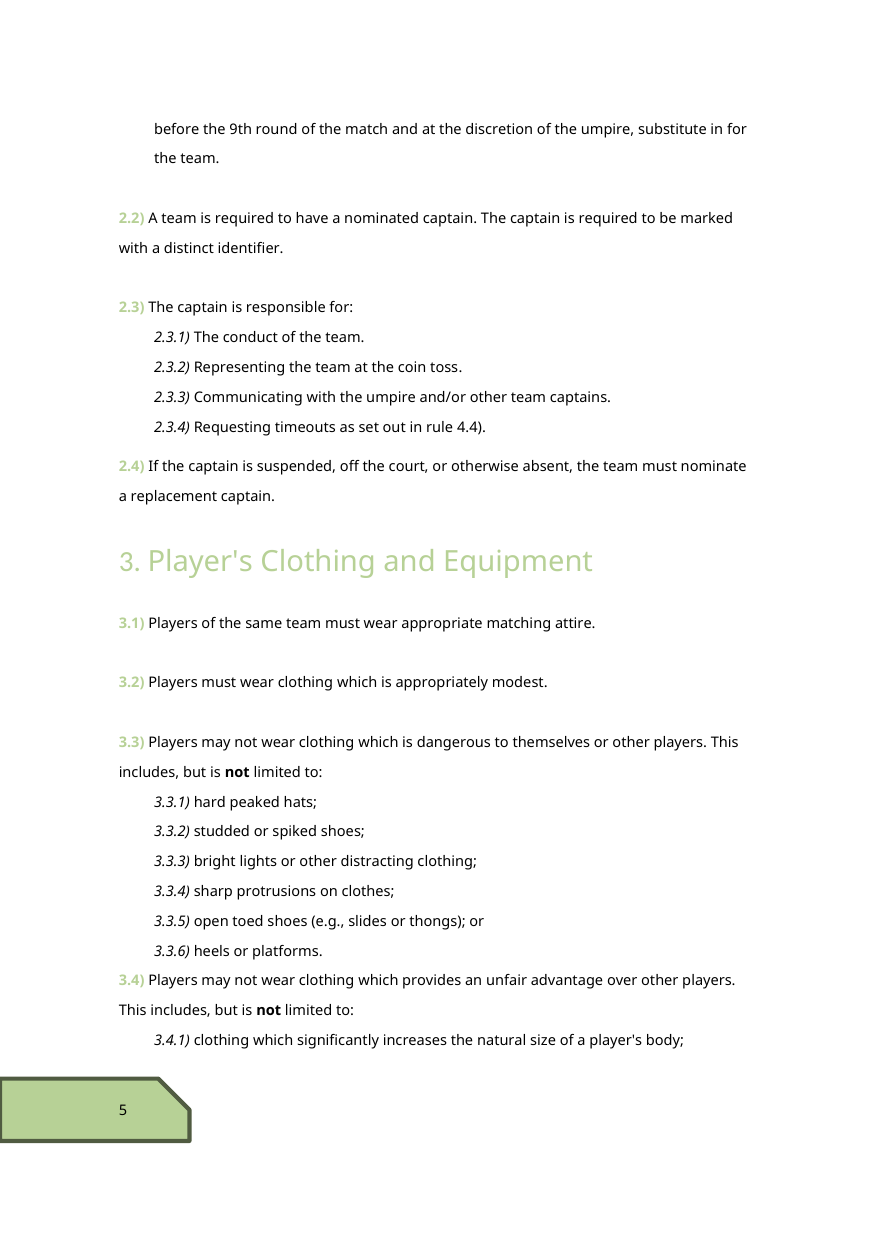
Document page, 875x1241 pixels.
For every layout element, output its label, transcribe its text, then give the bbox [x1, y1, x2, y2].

text Requesting timeouts as set out in rule 4.4). [154, 416, 756, 436]
text The conduct of the team. [154, 327, 756, 347]
text Players may not wear clothing which provides an unfair advantage over other players. This includes, but is not limited to: [118, 970, 756, 1020]
text studded or spiked shoes; [154, 821, 756, 841]
text The captain is responsible for: [118, 297, 756, 317]
text Communicating with the umpire and/or other team captains. [154, 387, 756, 406]
text Players must wear clothing which is appropriately modest. [118, 672, 756, 692]
text Players may not wear clothing which is dangerous to themselves or other players. This includes, but is not limited to: [118, 732, 756, 782]
text Players of the same team must wear appropriate matching attire. [118, 613, 756, 633]
subtitle Player's Clothing and Equipment [118, 541, 756, 580]
text open toed shoes (e.g., slides or thongs); or [154, 911, 756, 931]
text If the captain is suspended, off the court, or otherwise absent, the team must nominate a replacement captain. [118, 456, 756, 506]
text bright lights or other distracting clothing; [154, 851, 756, 871]
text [154, 118, 756, 168]
text sharp protrusions on clothes; [154, 881, 756, 901]
text clothing which significantly increases the natural size of a player's body; [154, 1030, 756, 1050]
text hard peaked hats; [154, 791, 756, 811]
text heels or platforms. [154, 940, 756, 960]
text A team is required to have a nominated captain. The captain is required to be marked with a distinct identifier. [118, 208, 756, 257]
text Representing the team at the coin toss. [154, 357, 756, 377]
